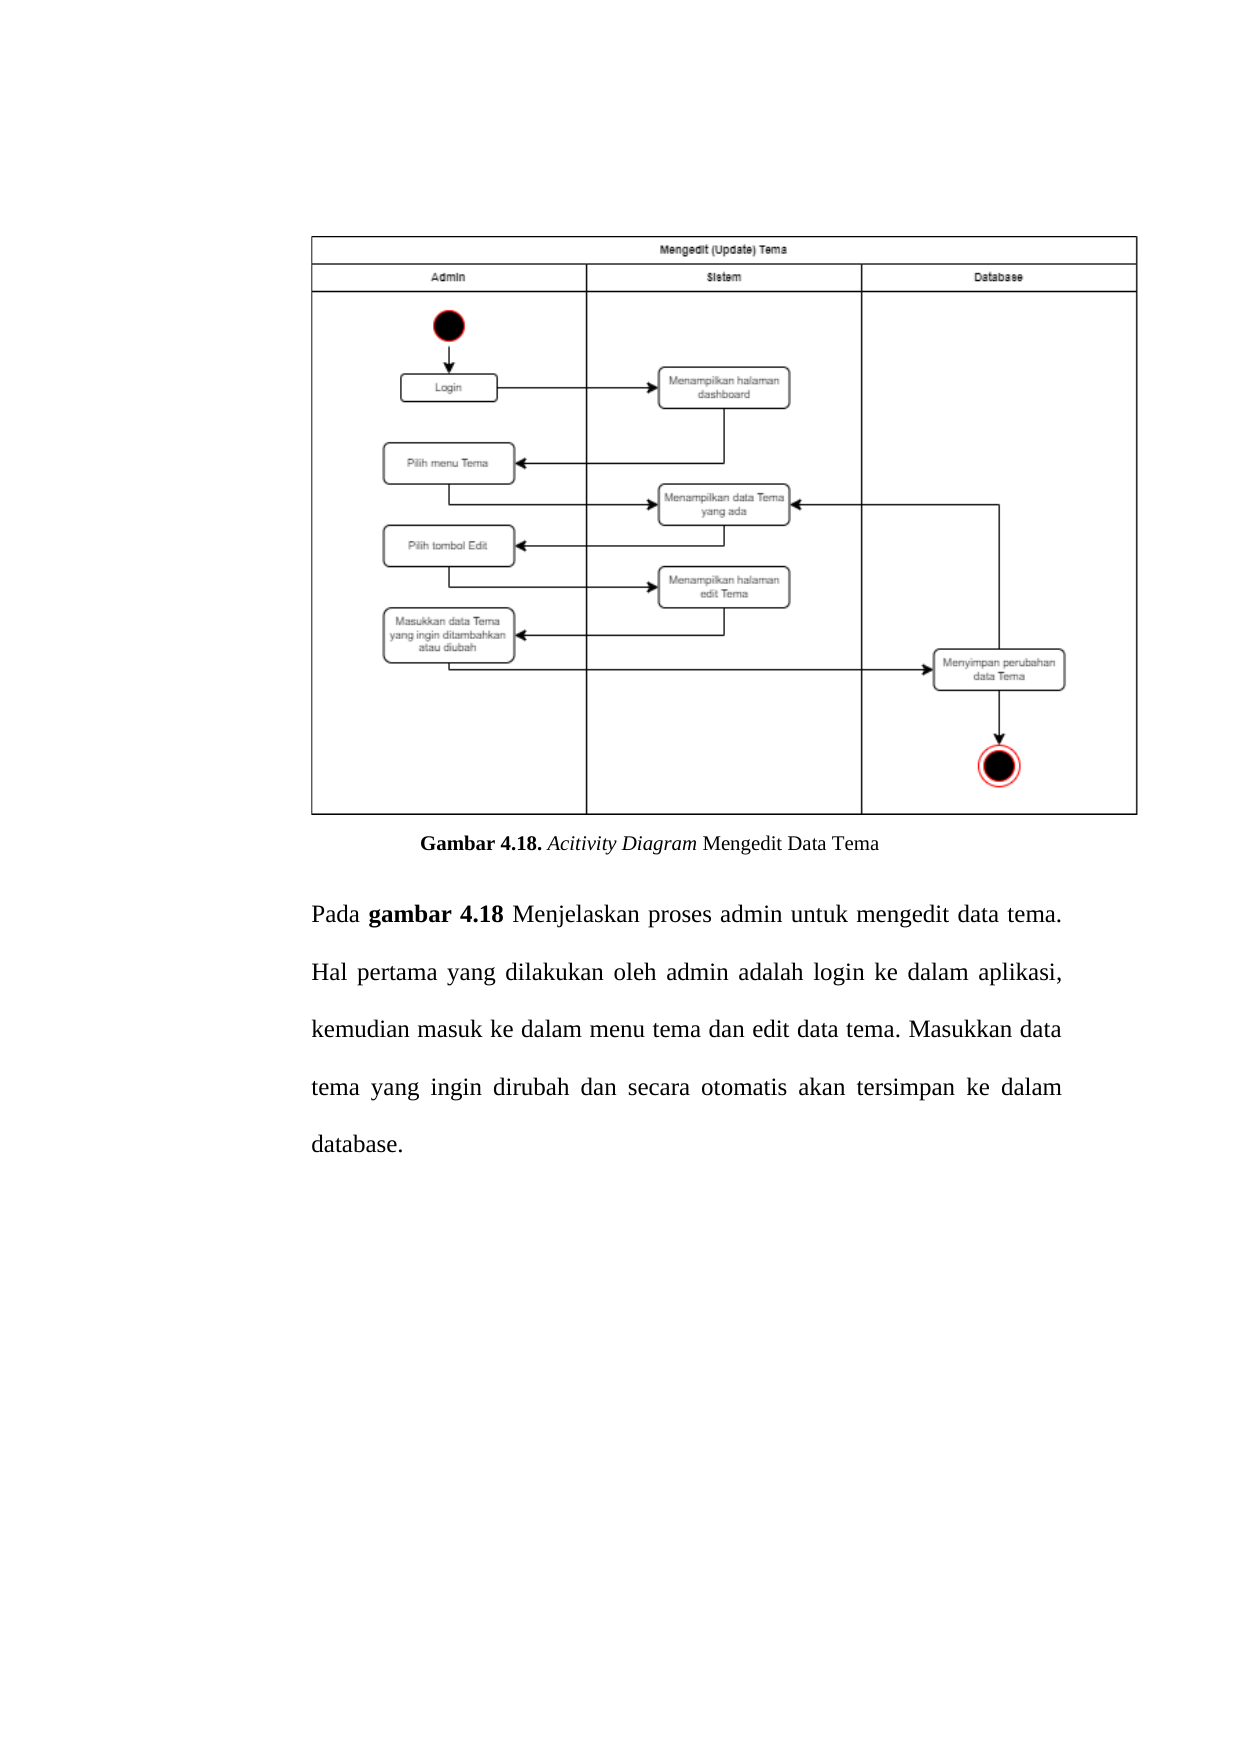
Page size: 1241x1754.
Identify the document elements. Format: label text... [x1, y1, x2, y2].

list Pada gambar 4.18 Menjelaskan proses admin untuk mengedit data tema. Hal pertama yang dilakukan oleh admin adalah login ke dalam aplikasi, kemudian masuk ke dalam menu tema dan edit data tema. Masukkan data tema yang ingin dirubah dan secara otomatis akan tersimpan ke dalam database. [311, 899, 1063, 1158]
picture [311, 236, 1138, 815]
text Gambar 4.18. Acitivity Diagram Mengedit Data Tema [236, 831, 1063, 855]
